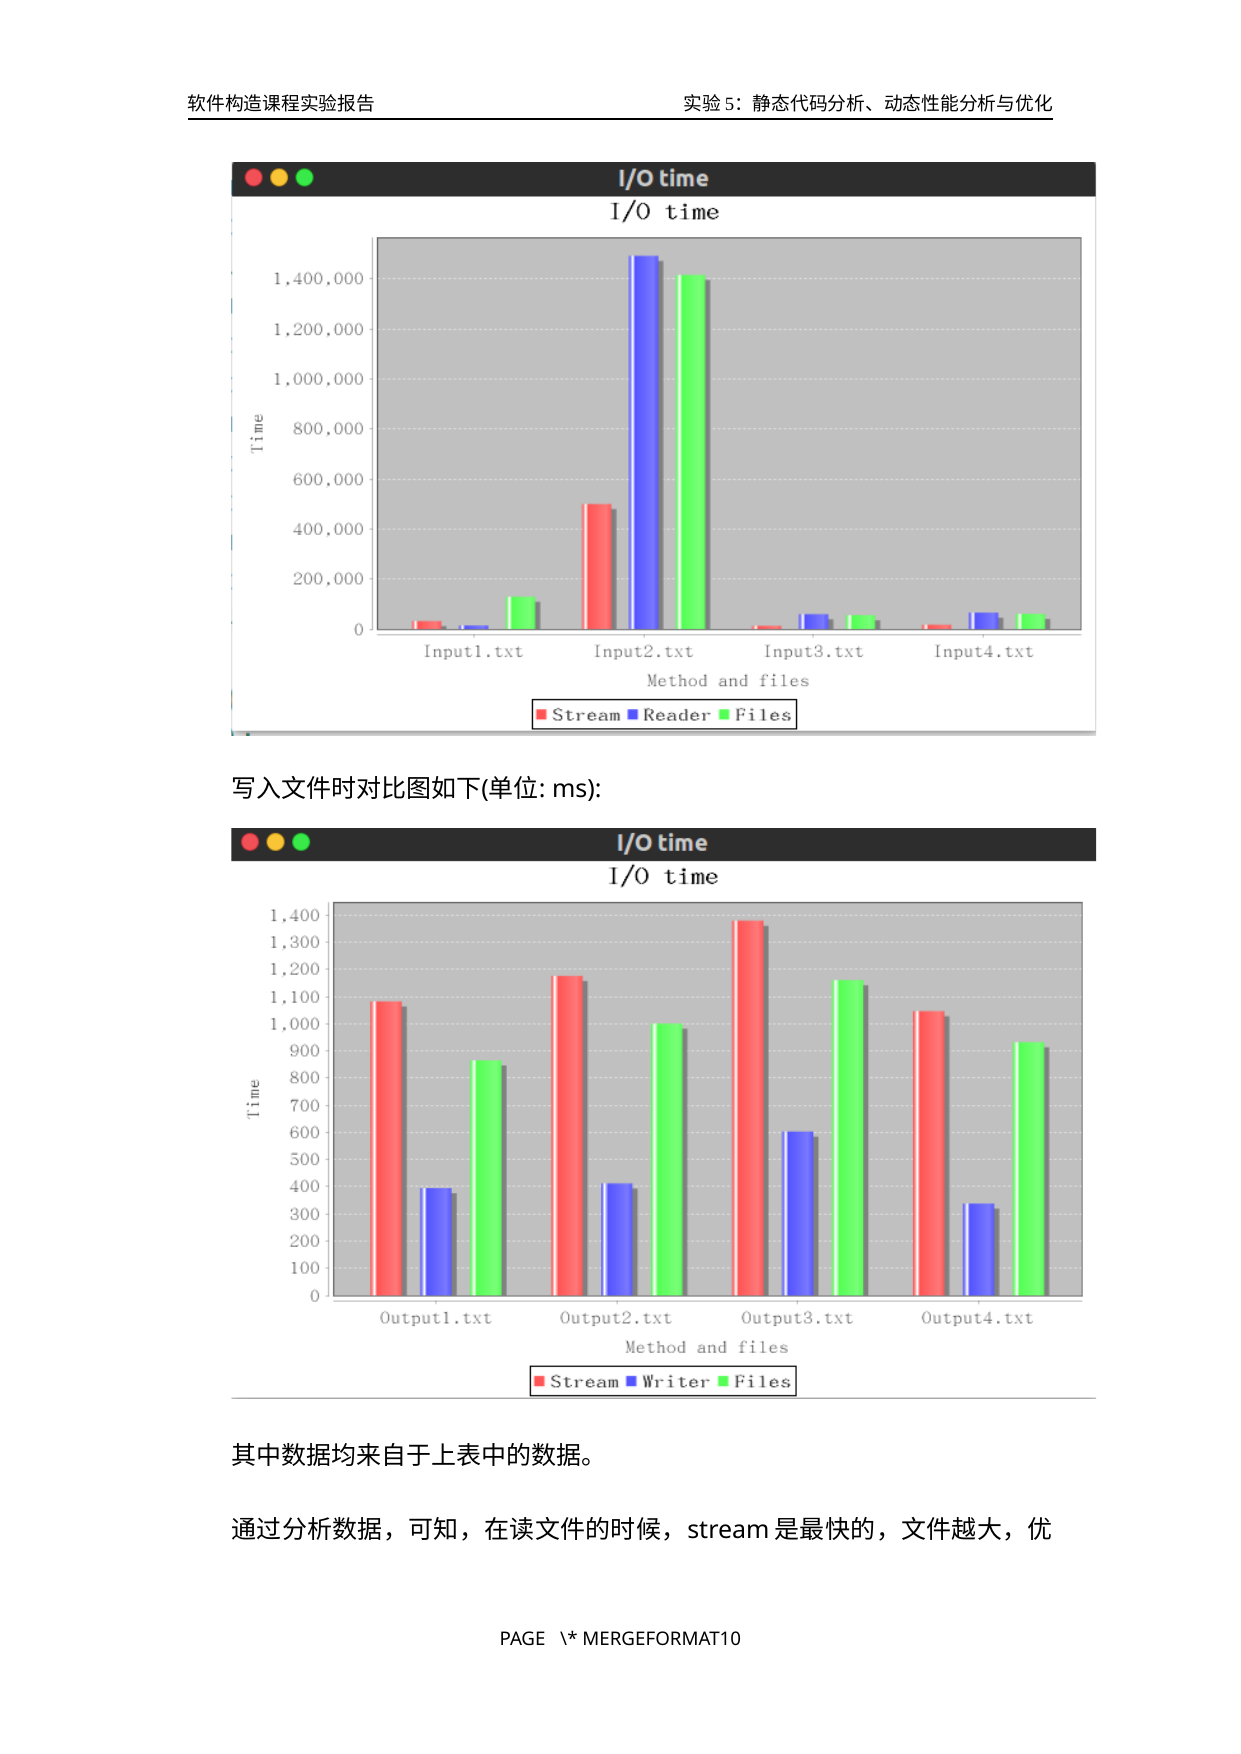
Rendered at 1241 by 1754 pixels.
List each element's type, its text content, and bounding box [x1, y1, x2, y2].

picture [231, 828, 1097, 1399]
text 其中数据均来自于上表中的数据。 [187, 1421, 1053, 1486]
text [187, 1495, 1053, 1560]
picture [231, 162, 1097, 736]
text 写入文件时对比图如下(单位: ms): [187, 754, 1053, 819]
